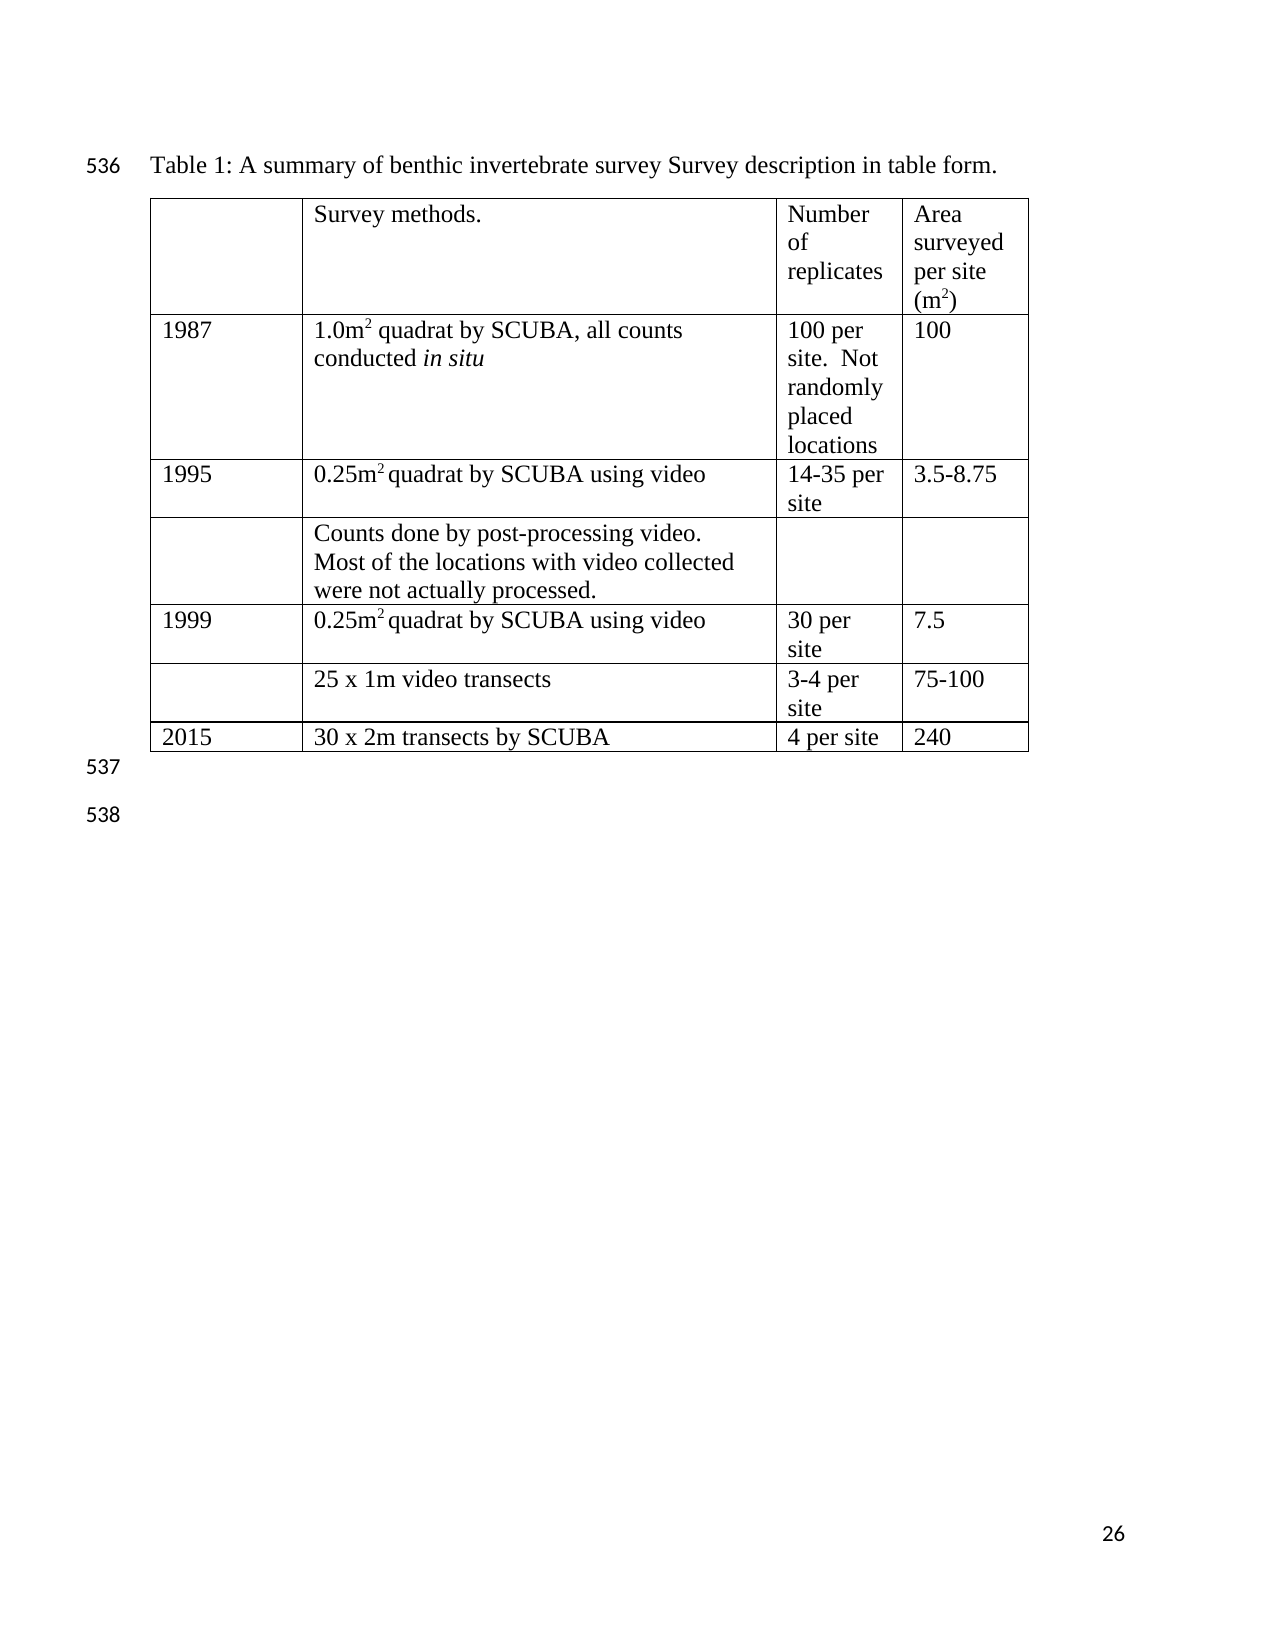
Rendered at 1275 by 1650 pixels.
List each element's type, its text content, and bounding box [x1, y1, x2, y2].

table_cell 30 x 2m transects by SCUBA [303, 723, 776, 751]
table_header Area surveyed per site (m2) [903, 199, 1028, 314]
table_cell 1999 [151, 605, 302, 663]
table_cell 100 [903, 315, 1028, 458]
table_cell [151, 518, 302, 604]
table_header Survey methods. [303, 199, 776, 314]
text Table 1: A summary of benthic invertebrate survey Survey description in table form. [150, 150, 1125, 179]
table_cell 75-100 [903, 664, 1028, 721]
table_cell 1987 [151, 315, 302, 458]
table_cell 7.5 [903, 605, 1028, 663]
table_cell 25 x 1m video transects [303, 664, 776, 721]
table_cell 0.25m2 quadrat by SCUBA using video [303, 460, 776, 517]
table_cell [903, 518, 1028, 604]
table_header [151, 199, 302, 314]
table_cell 2015 [151, 723, 302, 751]
table_cell Counts done by post-processing video. Most of the locations with video collected were not actually processed. [303, 518, 776, 604]
table_cell 3-4 per site [777, 664, 902, 721]
table_cell [151, 664, 302, 721]
table_cell 14-35 per site [777, 460, 902, 517]
table_cell 100 per site. Not randomly placed locations [777, 315, 902, 458]
table_cell 3.5-8.75 [903, 460, 1028, 517]
table_cell [777, 518, 902, 604]
table_cell 1995 [151, 460, 302, 517]
table_cell 240 [903, 723, 1028, 751]
table_cell 1.0m2 quadrat by SCUBA, all counts conducted in situ [303, 315, 776, 458]
table_header Number of replicates [777, 199, 902, 314]
table_cell 4 per site [777, 723, 902, 751]
table_cell 0.25m2 quadrat by SCUBA using video [303, 605, 776, 663]
table_cell 30 per site [777, 605, 902, 663]
